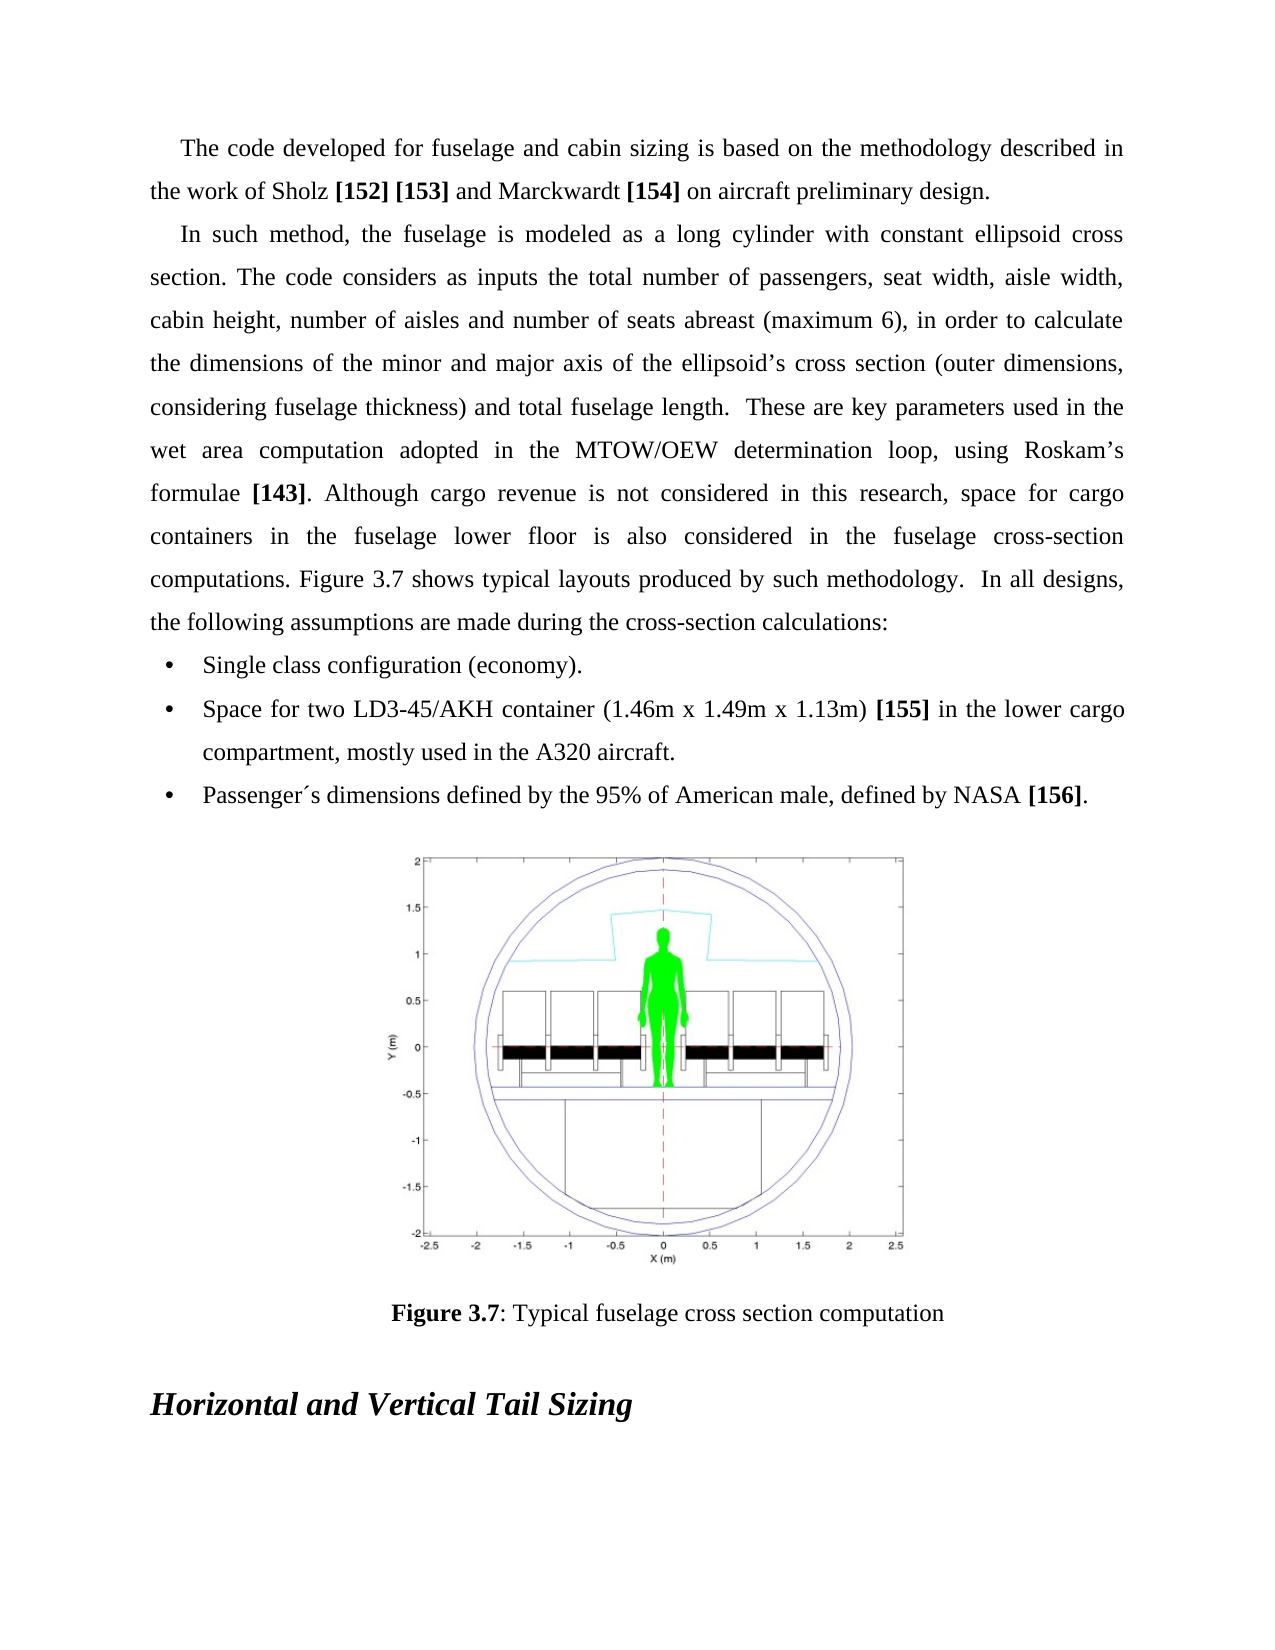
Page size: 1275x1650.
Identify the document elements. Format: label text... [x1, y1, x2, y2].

picture [343, 823, 962, 1287]
list Single class configuration (economy). [165, 650, 1125, 679]
text In such method, the fuselage is modeled as a long cylinder with constant ellipsoid cross section. The code considers as inputs the total number of passengers, seat width, aisle width, cabin height, number of aisles and number of seats abreast (maximum 6), in order to calculate the dimensions of the minor and major axis of the ellipsoid’s cross section (outer dimensions, considering fuselage thickness) and total fuselage length. These are key parameters used in the wet area computation adopted in the MTOW/OEW determination loop, using Roskam’s formulae. Although cargo revenue is not considered in this research, space for cargo containers in the fuselage lower floor is also considered in the fuselage cross-section computations. Figure 3.7 shows typical layouts produced by such methodology. In all designs, the following assumptions are made during the cross-section calculations: [150, 219, 1125, 636]
text Figure 3.7: Typical fuselage cross section computation [180, 1298, 1125, 1327]
list Passenger´s dimensions defined by the 95% of American male, defined by NASA. [165, 780, 1125, 809]
text The code developed for fuselage and cabin sizing is based on the methodology described in the work of Sholz and Marckwardt on aircraft preliminary design. [150, 133, 1125, 205]
text Horizontal and Vertical Tail Sizing [150, 1384, 1125, 1423]
list Space for two LD3-45/AKH container (1.46m x 1.49m x 1.13m) in the lower cargo compartment, mostly used in the A320 aircraft. [165, 694, 1125, 766]
